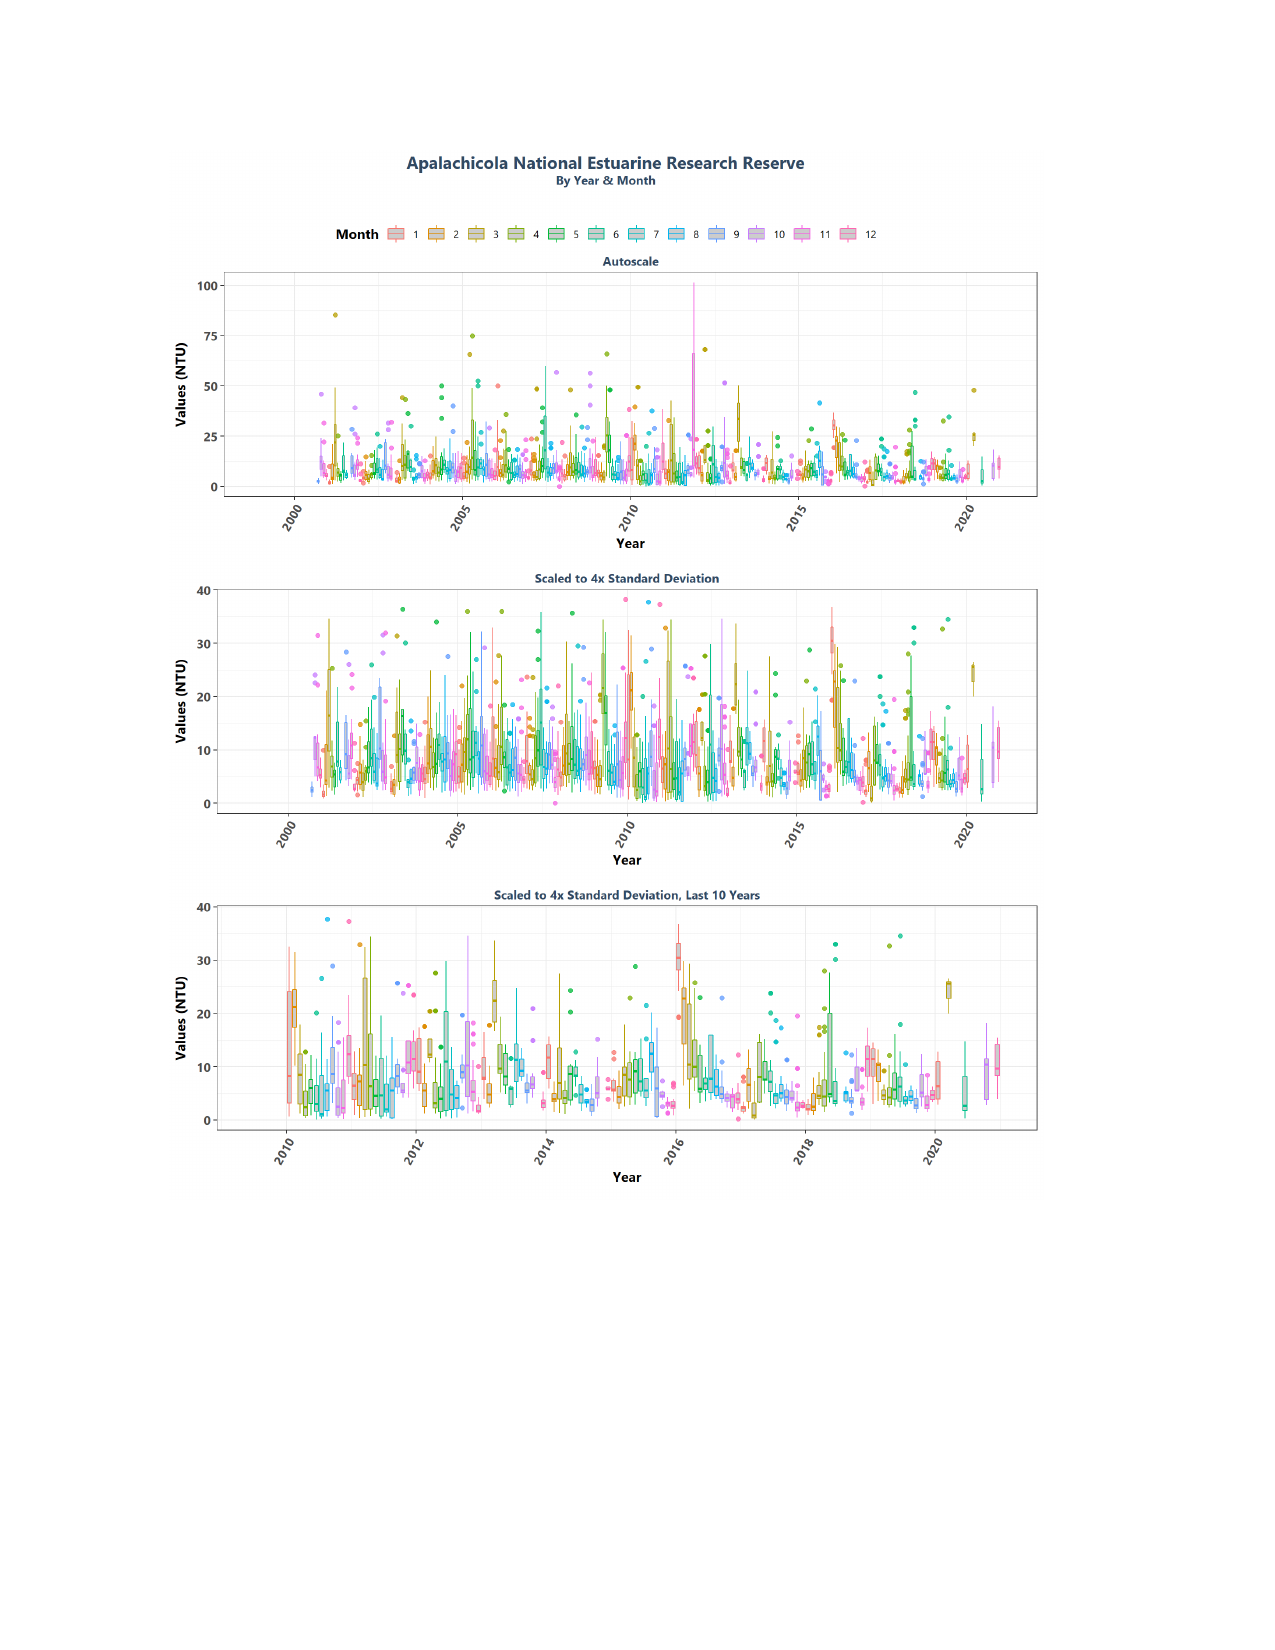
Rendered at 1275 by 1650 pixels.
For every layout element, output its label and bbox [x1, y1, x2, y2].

picture [168, 150, 1044, 1200]
